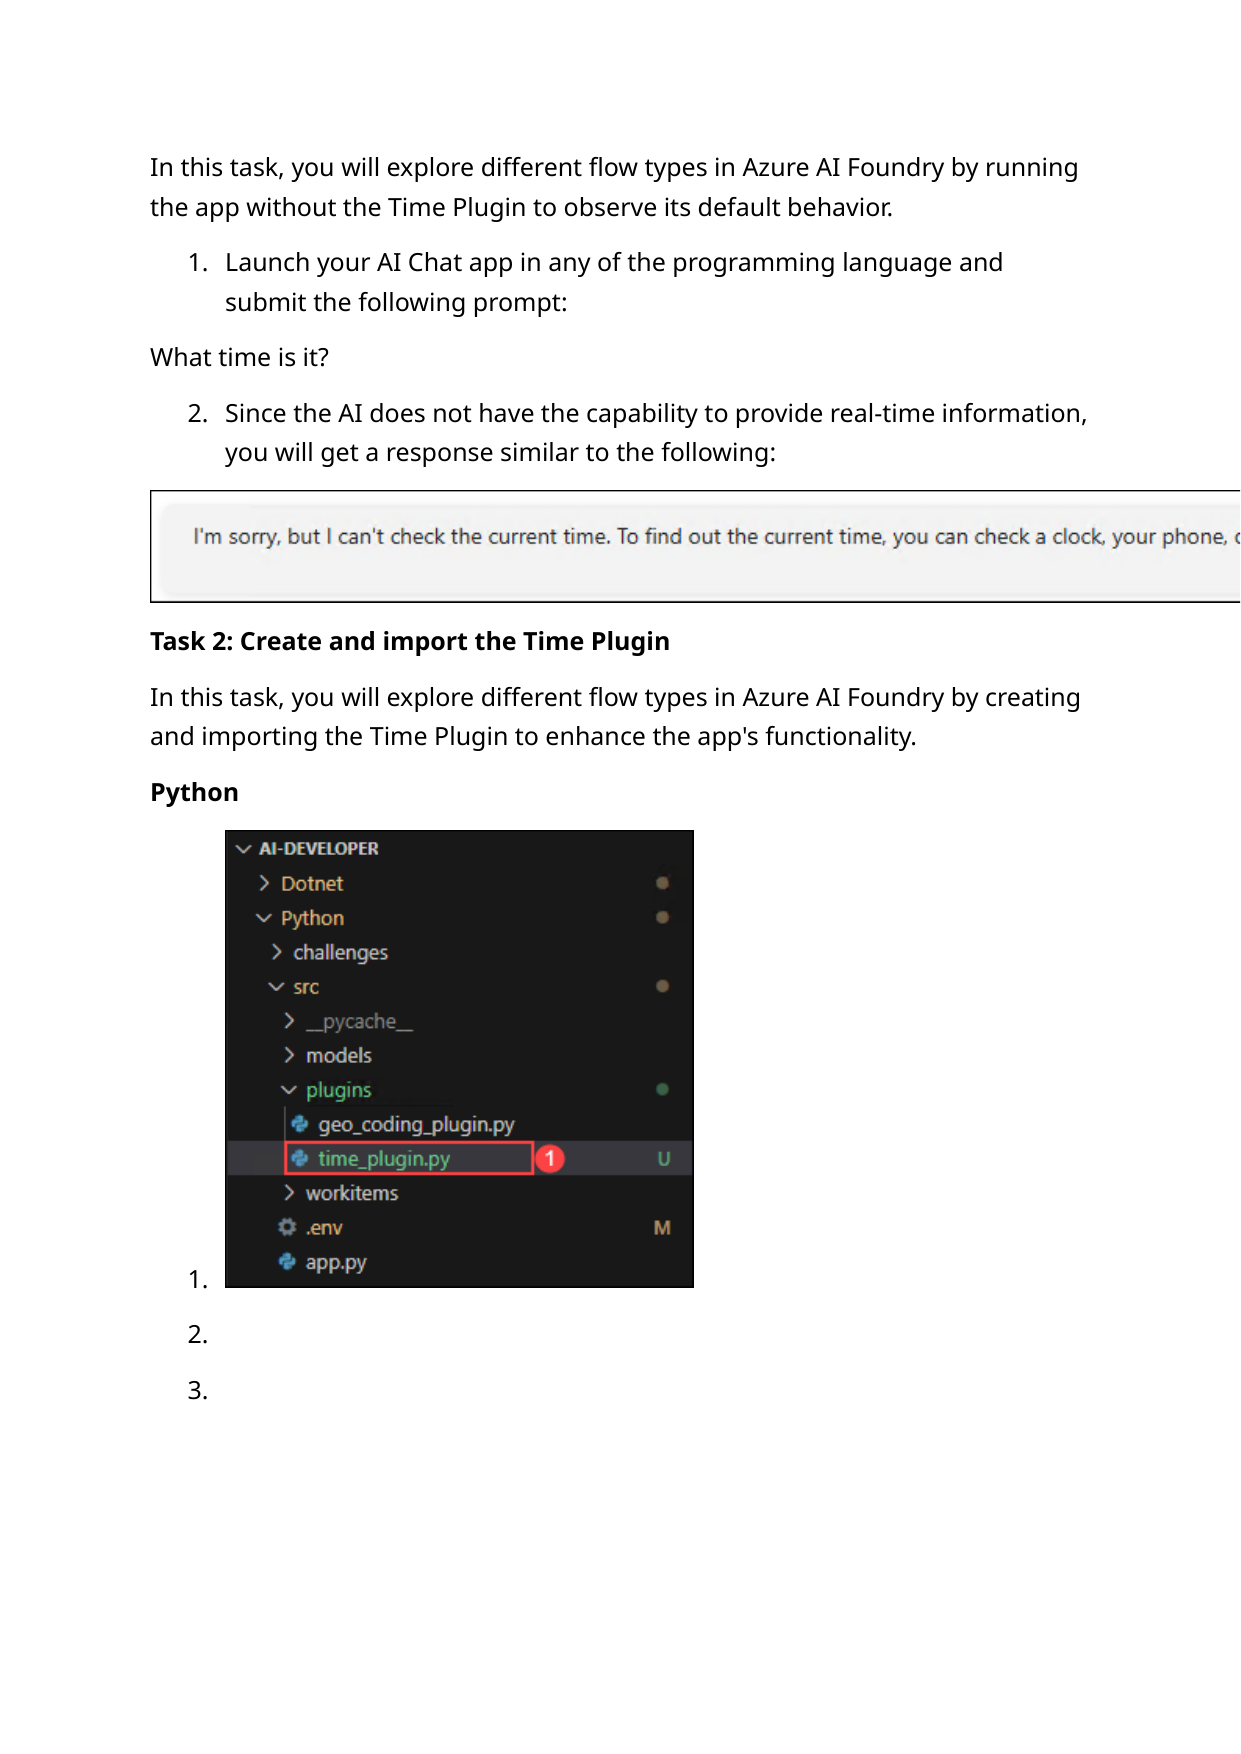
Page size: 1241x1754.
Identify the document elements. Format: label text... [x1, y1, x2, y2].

picture [150, 490, 1241, 603]
list Since the AI does not have the capability to provide real-time information, you will get a response similar to the following: [187, 396, 1090, 469]
text What time is it? [150, 340, 1090, 374]
picture [225, 830, 694, 1288]
text In this task, you will explore different flow types in Azure AI Foundry by running the app without the Time Plugin to observe its default behavior. [150, 150, 1090, 223]
list Launch your AI Chat app in any of the programming language and submit the following prompt: [187, 245, 1090, 318]
text Python [150, 775, 1090, 809]
text In this task, you will explore different flow types in Azure AI Foundry by creating and importing the Time Plugin to enhance the app's functionality. [150, 680, 1090, 753]
text Task 2: Create and import the Time Plugin [150, 624, 1090, 658]
